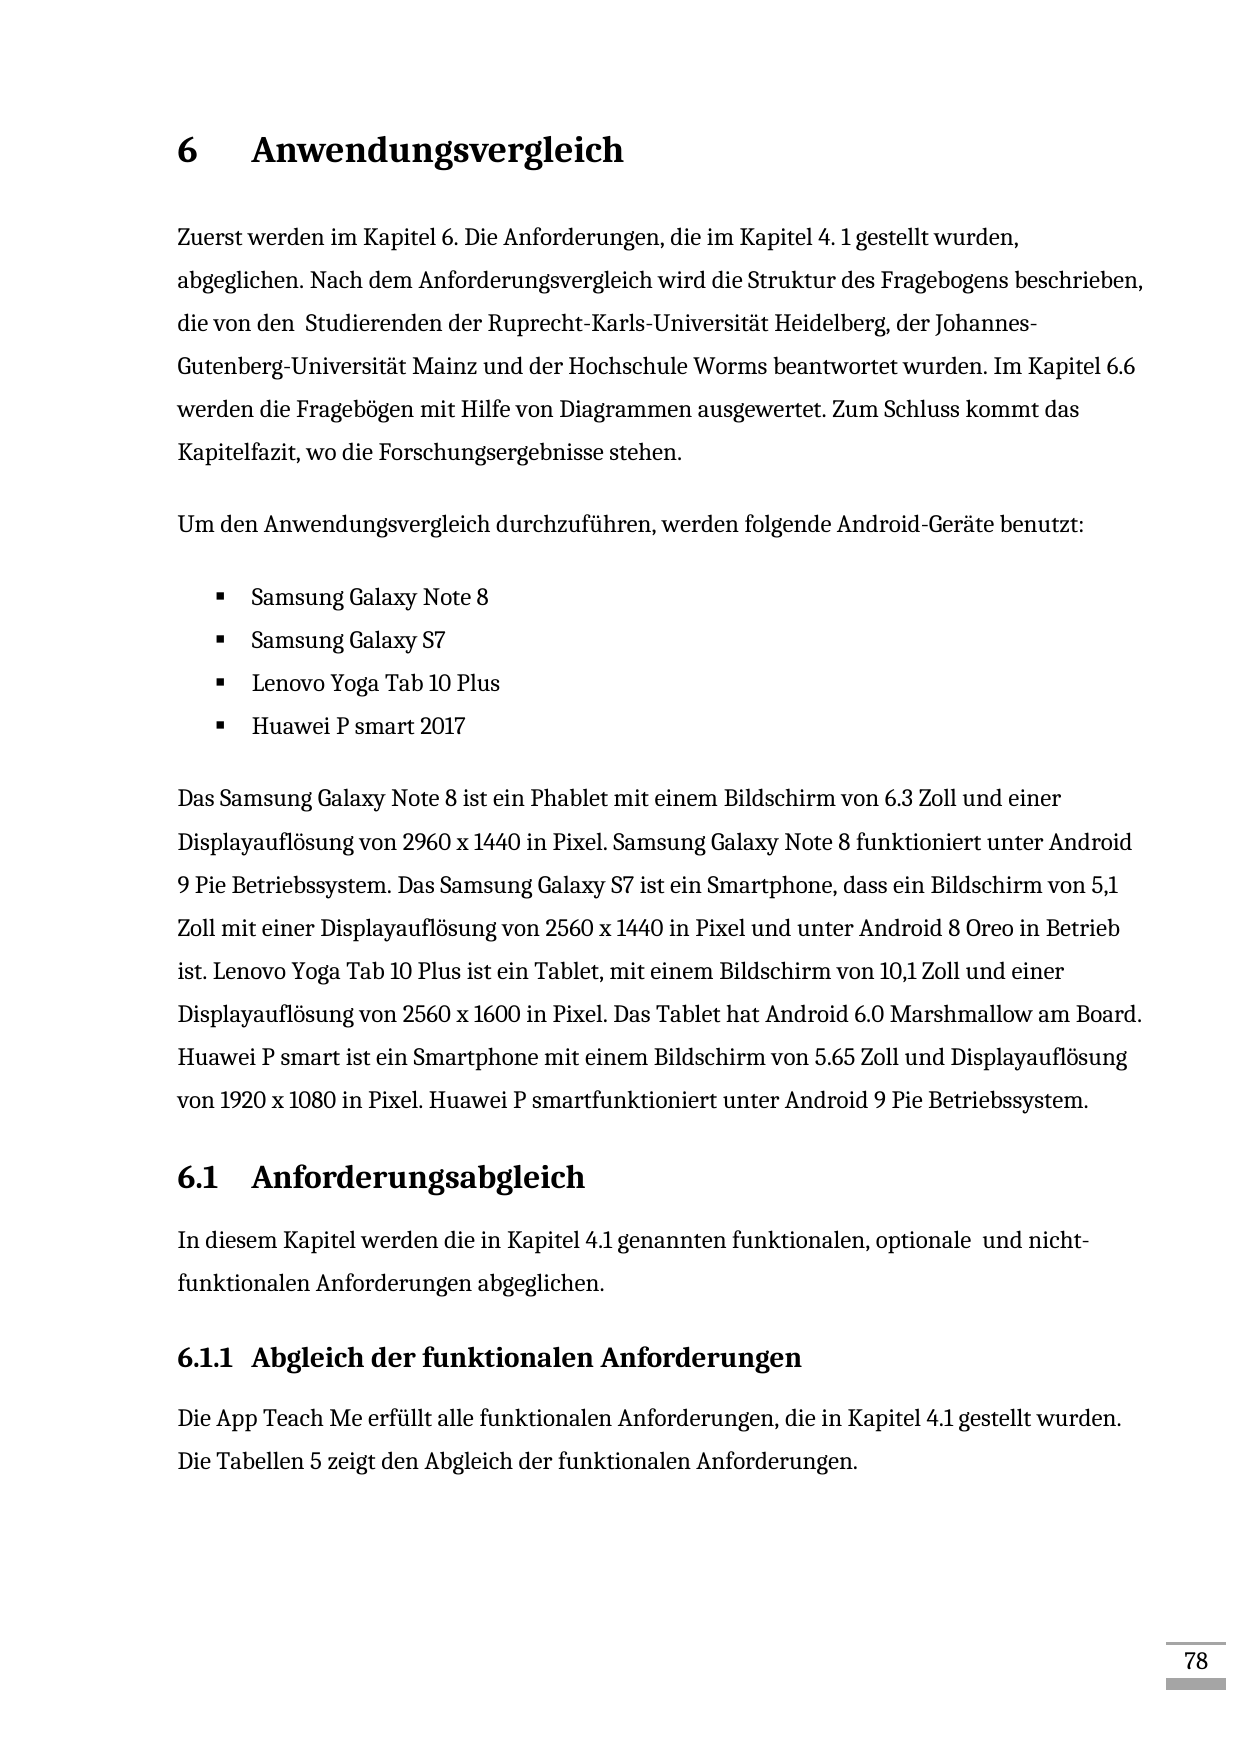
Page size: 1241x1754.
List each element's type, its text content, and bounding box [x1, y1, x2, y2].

text Um den Anwendungsvergleich durchzuführen, werden folgende Android-Geräte benutzt: [177, 510, 1149, 539]
list Samsung Galaxy Note 8 [214, 583, 1149, 611]
list Lenovo Yoga Tab 10 Plus [214, 669, 1149, 698]
list Huawei P smart 2017 [214, 712, 1149, 741]
text Die App Teach Me erfüllt alle funktionalen Anforderungen, die in Kapitel 4.1 gestellt wurden. Die Tabellen 5 zeigt den Abgleich der funktionalen Anforderungen. [177, 1404, 1152, 1476]
text Das Samsung Galaxy Note 8 ist ein Phablet mit einem Bildschirm von 6.3 Zoll und einer Displayauflösung von 2960 x 1440 in Pixel. Samsung Galaxy Note 8 funktioniert unter Android 9 Pie Betriebssystem. Das Samsung Galaxy S7 ist ein Smartphone, dass ein Bildschirm von 5,1 Zoll mit einer Displayauflösung von 2560 x 1440 in Pixel und unter Android 8 Oreo in Betrieb ist. Lenovo Yoga Tab 10 Plus ist ein Tablet, mit einem Bildschirm von 10,1 Zoll und einer Displayauflösung von 2560 x 1600 in Pixel. Das Tablet hat Android 6.0 Marshmallow am Board. Huawei P smart ist ein Smartphone mit einem Bildschirm von 5.65 Zoll und Displayauflösung von 1920 x 1080 in Pixel. Huawei P smartfunktioniert unter Android 9 Pie Betriebssystem. [177, 784, 1149, 1115]
subtitle Abgleich der funktionalen Anforderungen [177, 1341, 1152, 1375]
subtitle Anwendungsvergleich [177, 128, 1152, 172]
subtitle Anforderungsabgleich [177, 1158, 1152, 1197]
list Samsung Galaxy S7 [214, 626, 1149, 654]
text In diesem Kapitel werden die in Kapitel 4.1 genannten funktionalen, optionale und nicht-funktionalen Anforderungen abgeglichen. [177, 1226, 1152, 1298]
text Zuerst werden im Kapitel 6. Die Anforderungen, die im Kapitel 4. 1 gestellt wurden, abgeglichen. Nach dem Anforderungsvergleich wird die Struktur des Fragebogens beschrieben, die von den Studierenden der Ruprecht-Karls-Universität Heidelberg, der Johannes-Gutenberg-Universität Mainz und der Hochschule Worms beantwortet wurden. Im Kapitel 6.6 werden die Fragebögen mit Hilfe von Diagrammen ausgewertet. Zum Schluss kommt das Kapitelfazit, wo die Forschungsergebnisse stehen. [177, 222, 1149, 467]
